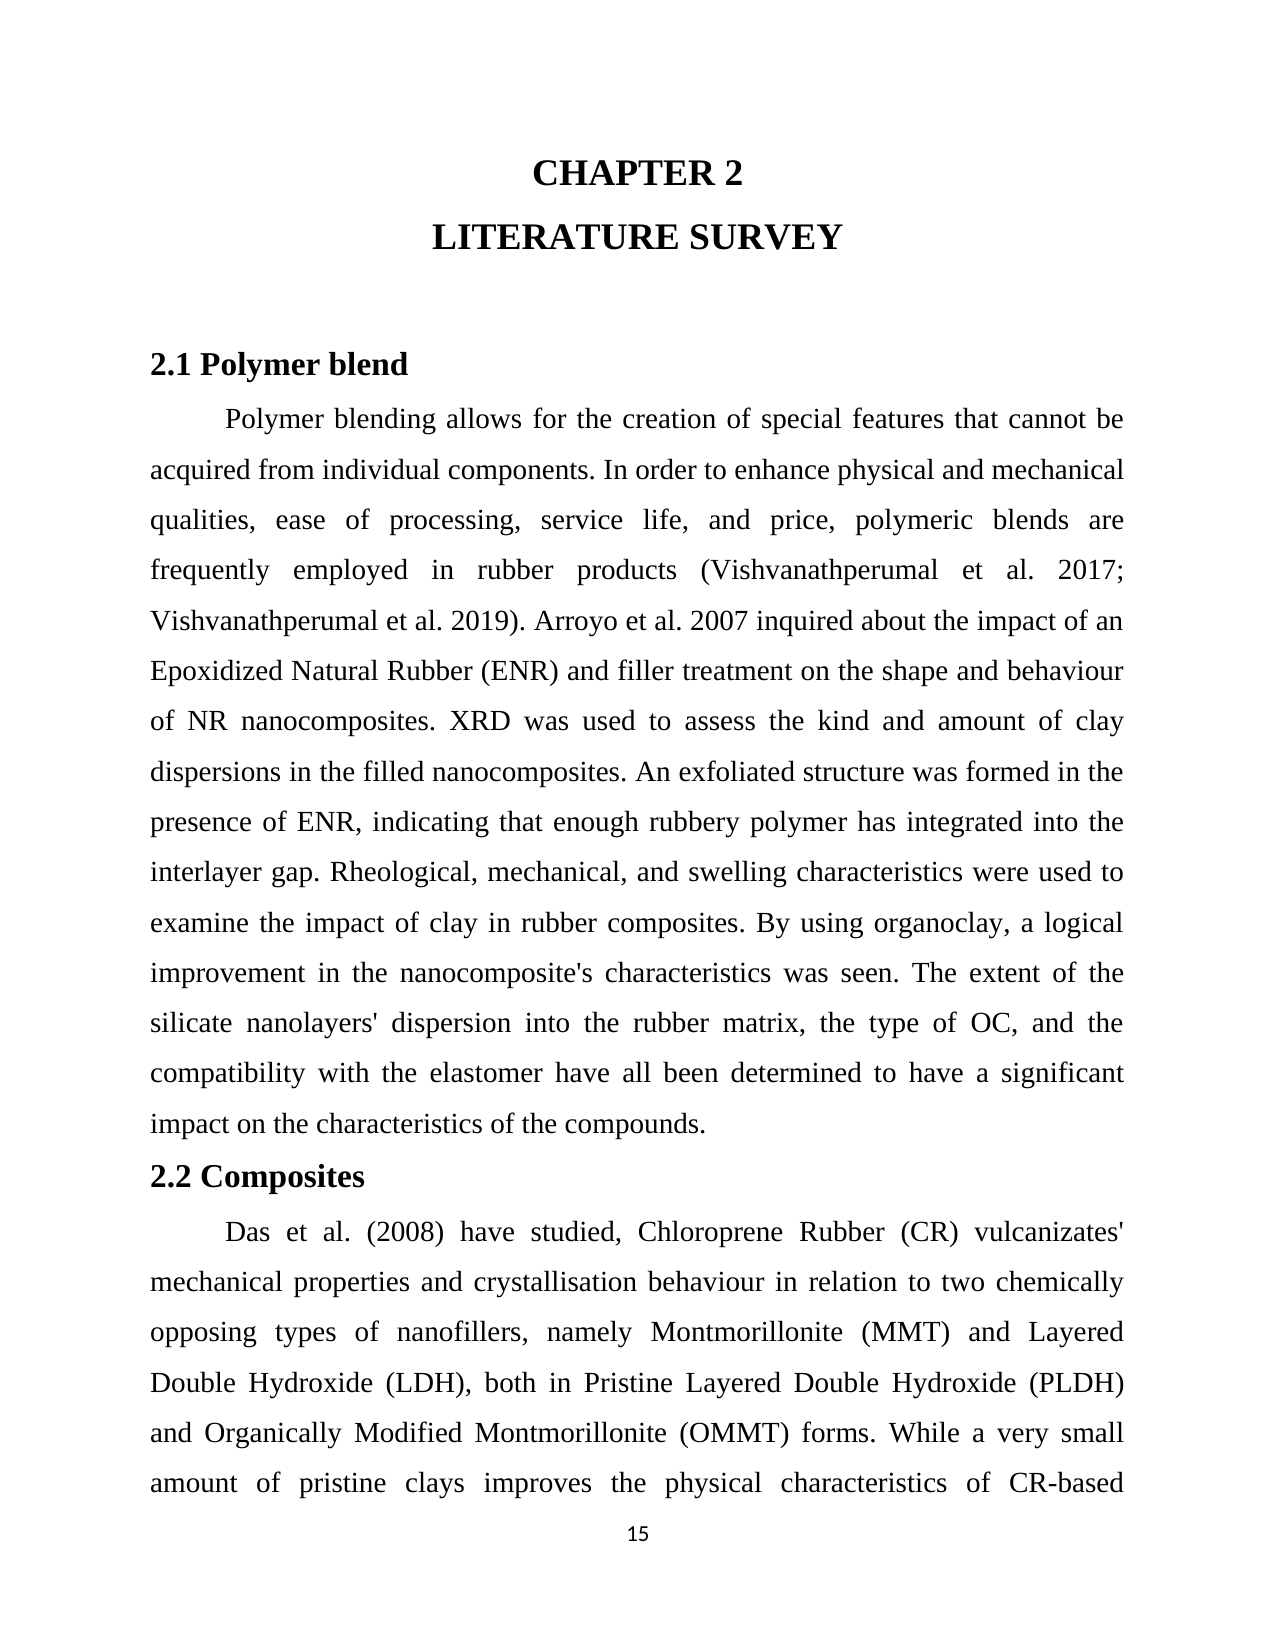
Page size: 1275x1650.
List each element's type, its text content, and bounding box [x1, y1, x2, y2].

text CHAPTER 2 [150, 150, 1125, 193]
text 2.1 Polymer blend [150, 344, 1125, 382]
text 2.2 Composites [150, 1156, 1125, 1194]
text LITERATURE SURVEY [150, 215, 1125, 258]
text Polymer blending allows for the creation of special features that cannot be acquired from individual components. In order to enhance physical and mechanical qualities, ease of processing, service life, and price, polymeric blends are frequently employed in rubber products (Vishvanathperumal et al. 2017; Vishvanathperumal et al. 2019). Arroyo et al. 2007 inquired about the impact of an Epoxidized Natural Rubber (ENR) and filler treatment on the shape and behaviour of NR nanocomposites. XRD was used to assess the kind and amount of clay dispersions in the filled nanocomposites. An exfoliated structure was formed in the presence of ENR, indicating that enough rubbery polymer has integrated into the interlayer gap. Rheological, mechanical, and swelling characteristics were used to examine the impact of clay in rubber composites. By using organoclay, a logical improvement in the nanocomposite's characteristics was seen. The extent of the silicate nanolayers' dispersion into the rubber matrix, the type of OC, and the compatibility with the elastomer have all been determined to have a significant impact on the characteristics of the compounds. [150, 402, 1125, 1139]
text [150, 1214, 1125, 1499]
